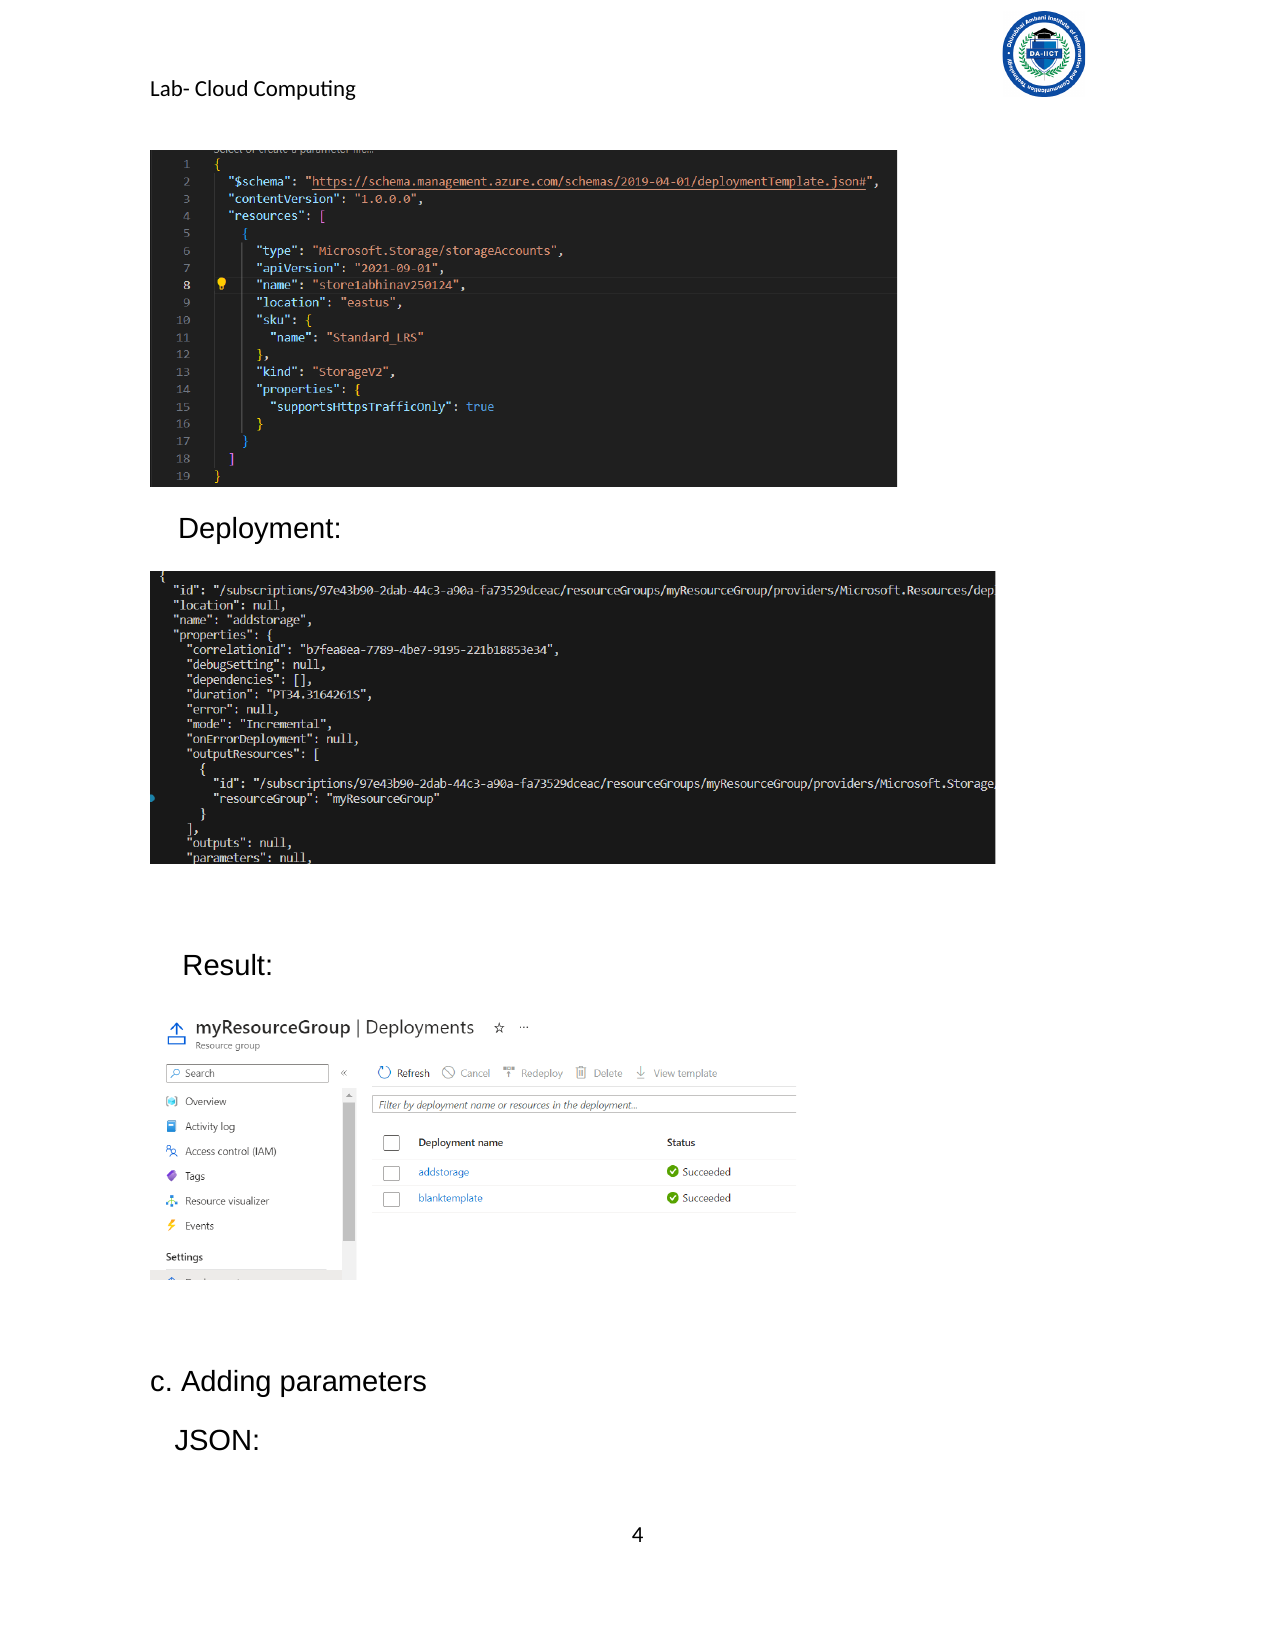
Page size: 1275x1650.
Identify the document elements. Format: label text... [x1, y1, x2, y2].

text c. Adding parameters [150, 1364, 1125, 1397]
text JSON: [150, 1423, 1125, 1457]
picture [1002, 11, 1086, 97]
picture [150, 150, 898, 487]
text Result: [150, 948, 1125, 982]
picture [150, 571, 996, 864]
text Deployment: [150, 512, 1125, 545]
picture [150, 1007, 797, 1280]
